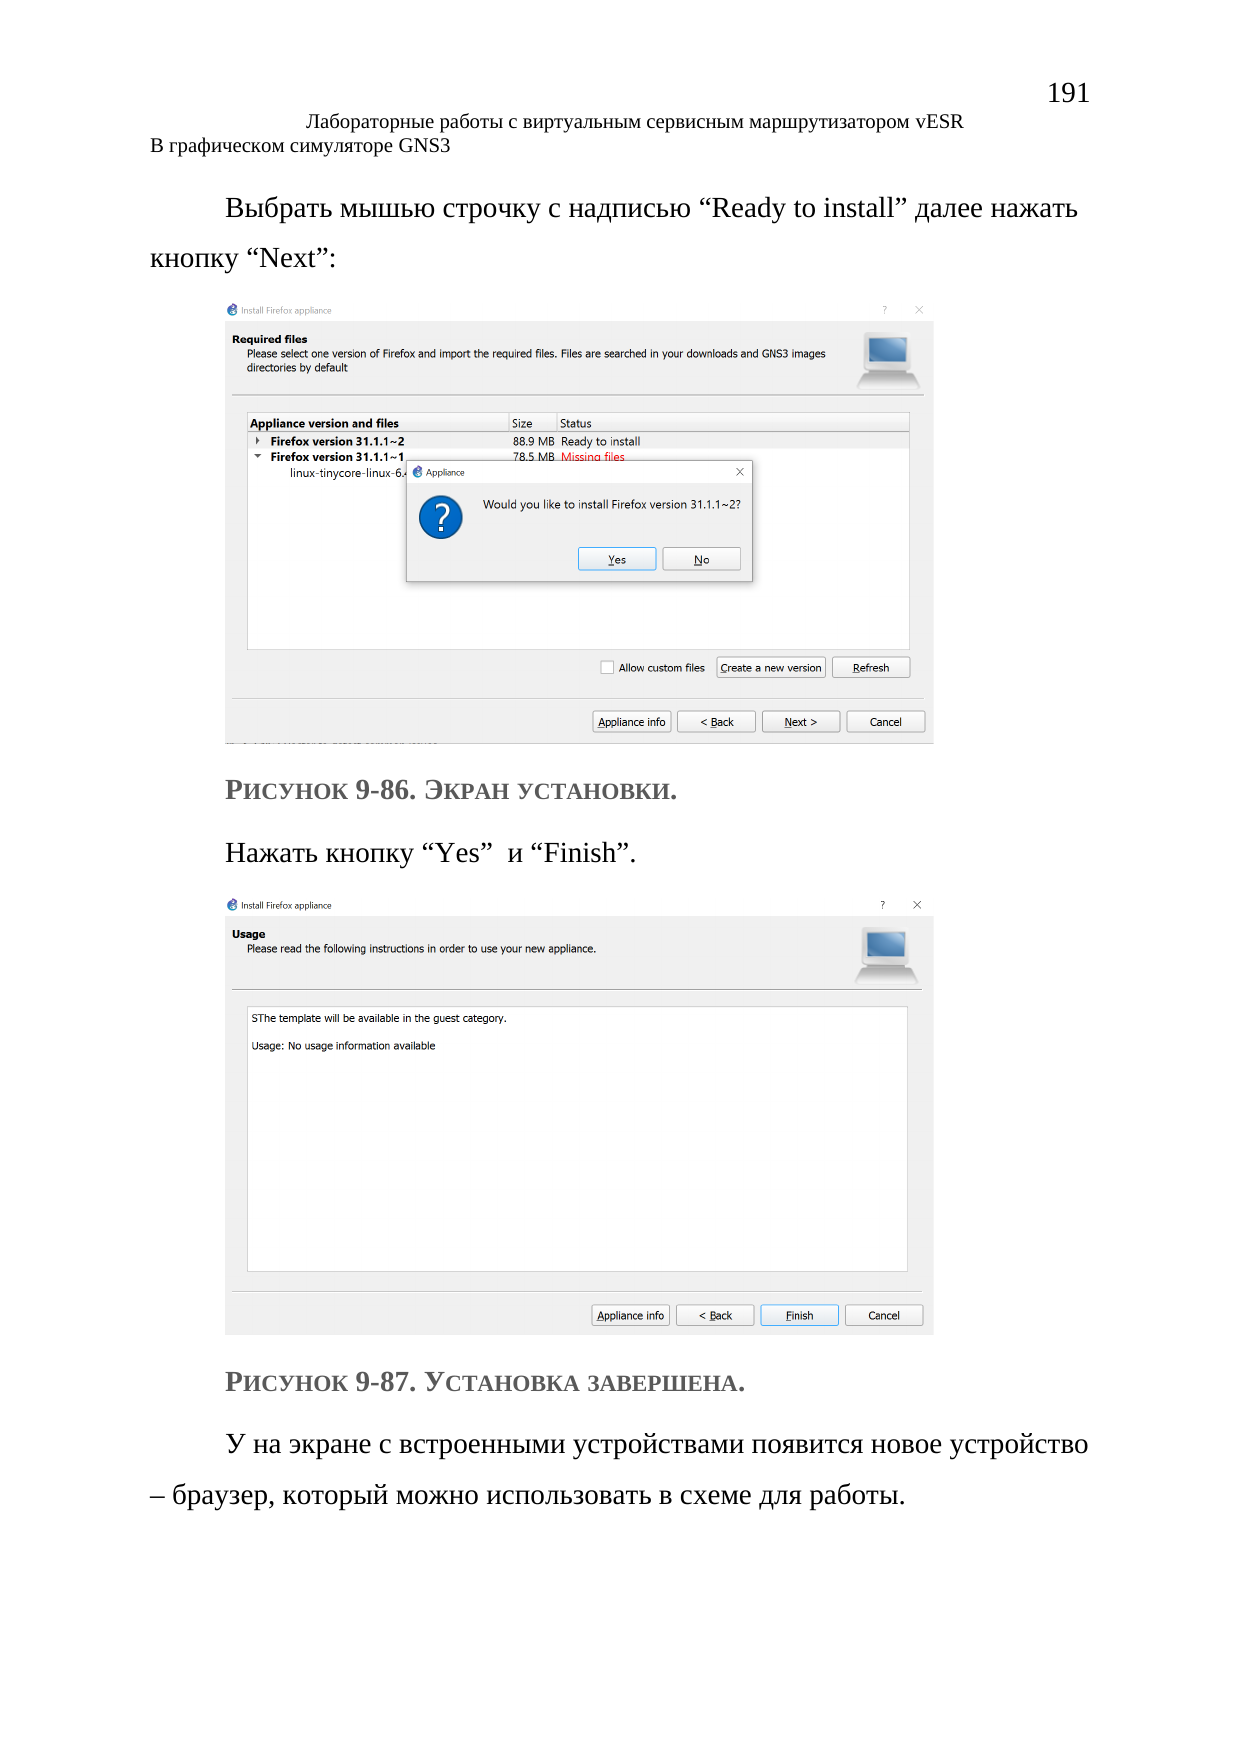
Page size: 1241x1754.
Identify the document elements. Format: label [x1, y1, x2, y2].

picture [225, 898, 934, 1335]
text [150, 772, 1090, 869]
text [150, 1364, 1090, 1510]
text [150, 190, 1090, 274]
picture [225, 303, 934, 744]
